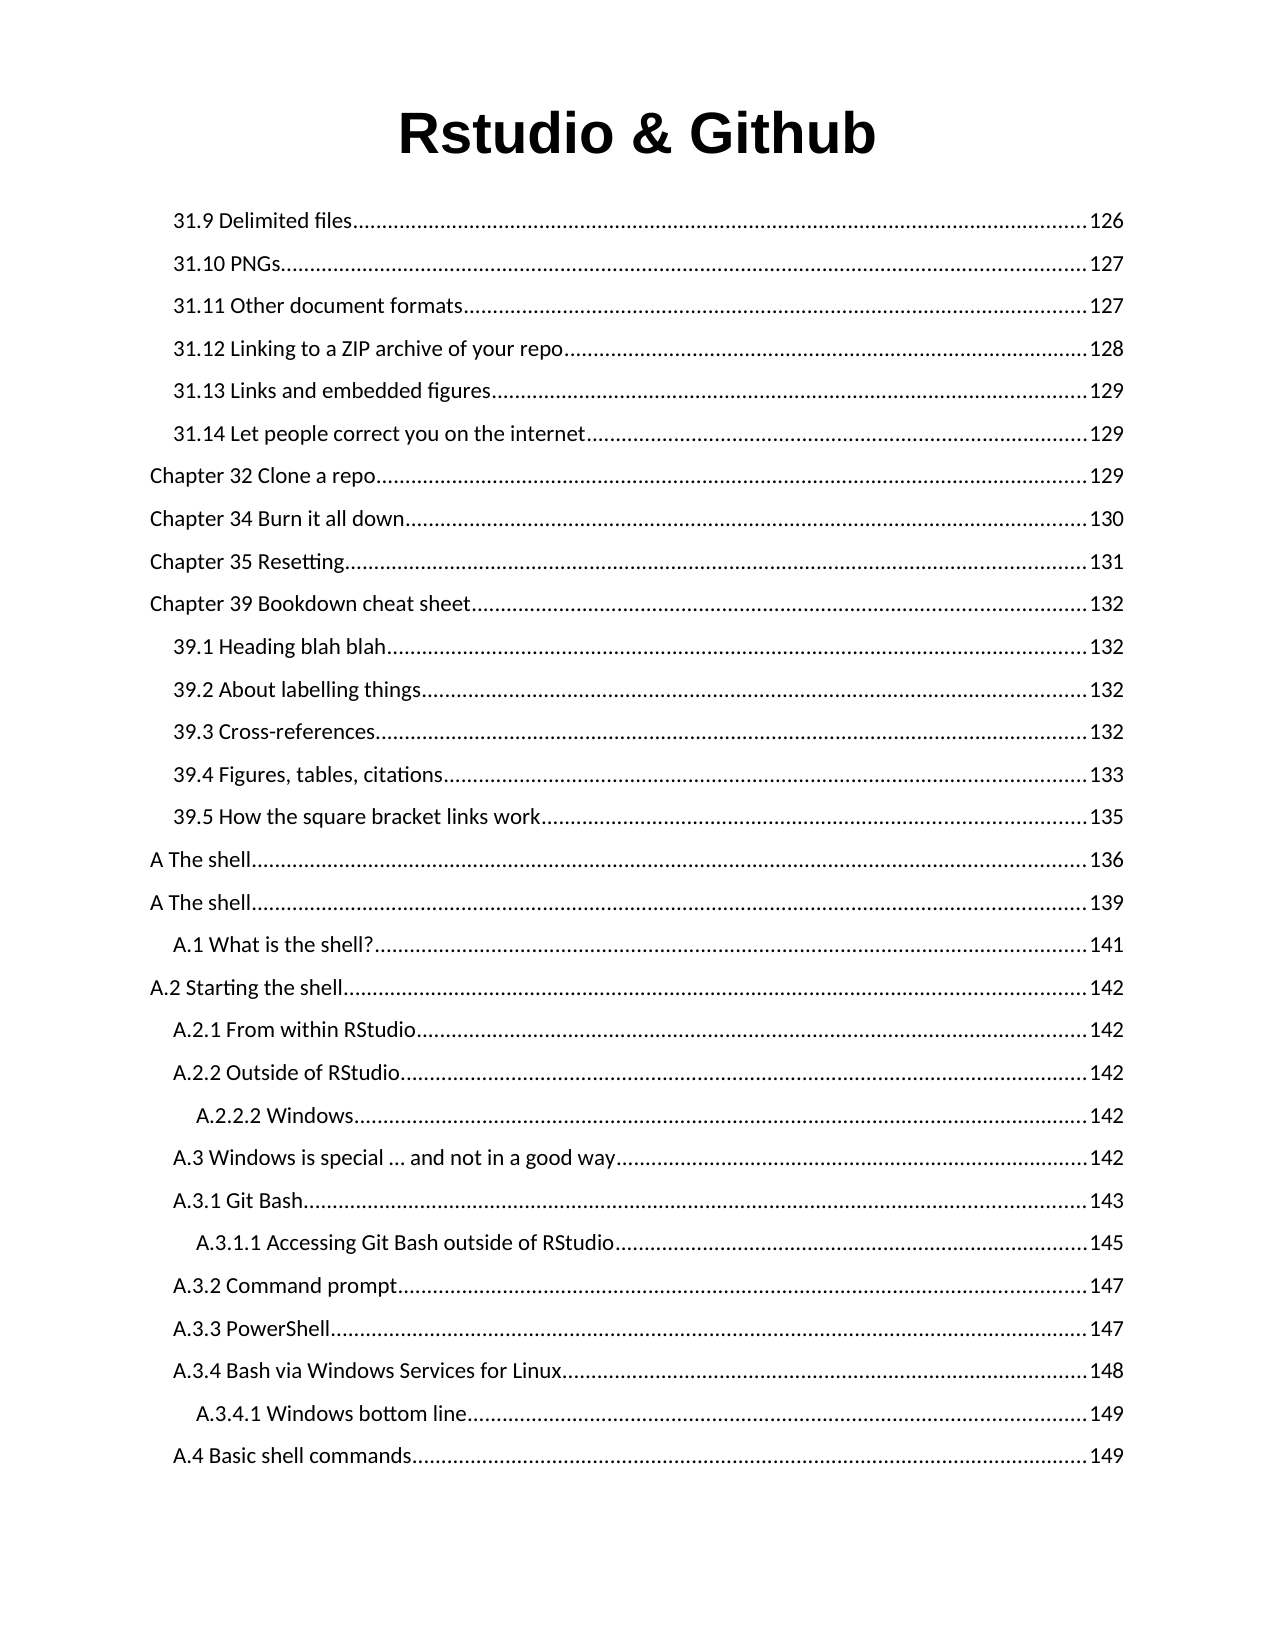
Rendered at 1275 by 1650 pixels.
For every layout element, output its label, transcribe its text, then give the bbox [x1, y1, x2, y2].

text 31.11 Other document formats 127 [173, 291, 1125, 319]
text Chapter 39 Bookdown cheat sheet 132 [150, 589, 1125, 617]
text 39.3 Cross-references 132 [173, 717, 1125, 745]
text A.2.1 From within RStudio 142 [173, 1016, 1125, 1043]
text 39.1 Heading blah blah 132 [173, 632, 1125, 660]
text A.2.2 Outside of RStudio 142 [173, 1058, 1125, 1086]
text 39.5 How the square bracket links work 135 [173, 802, 1125, 831]
text A.3.4.1 Windows bottom line 149 [196, 1399, 1125, 1427]
text A.3.1.1 Accessing Git Bash outside of RStudio 145 [196, 1228, 1125, 1257]
text 39.4 Figures, tables, citations 133 [173, 760, 1125, 788]
text A.4 Basic shell commands 149 [173, 1442, 1125, 1469]
text A The shell 139 [150, 888, 1125, 916]
text A.3 Windows is special … and not in a good way 142 [173, 1143, 1125, 1171]
text A.2.2.2 Windows 142 [196, 1101, 1125, 1129]
text A.3.4 Bash via Windows Services for Linux 148 [173, 1356, 1125, 1384]
text A.3.3 PowerShell 147 [173, 1314, 1125, 1342]
text Chapter 35 Resetting 131 [150, 547, 1125, 575]
text Chapter 32 Clone a repo 129 [150, 462, 1125, 490]
text 31.9 Delimited files 126 [173, 206, 1125, 234]
text 31.14 Let people correct you on the internet 129 [173, 419, 1125, 447]
text 31.13 Links and embedded figures 129 [173, 376, 1125, 404]
text 39.2 About labelling things 132 [173, 675, 1125, 703]
text Chapter 34 Burn it all down 130 [150, 504, 1125, 532]
text A.2 Starting the shell 142 [150, 973, 1125, 1001]
text A.1 What is the shell? 141 [173, 930, 1125, 958]
text A.3.1 Git Bash 143 [173, 1186, 1125, 1214]
text A.3.2 Command prompt 147 [173, 1271, 1125, 1299]
text A The shell 136 [150, 845, 1125, 873]
text 31.12 Linking to a ZIP archive of your repo 128 [173, 334, 1125, 362]
text 31.10 PNGs 127 [173, 249, 1125, 277]
